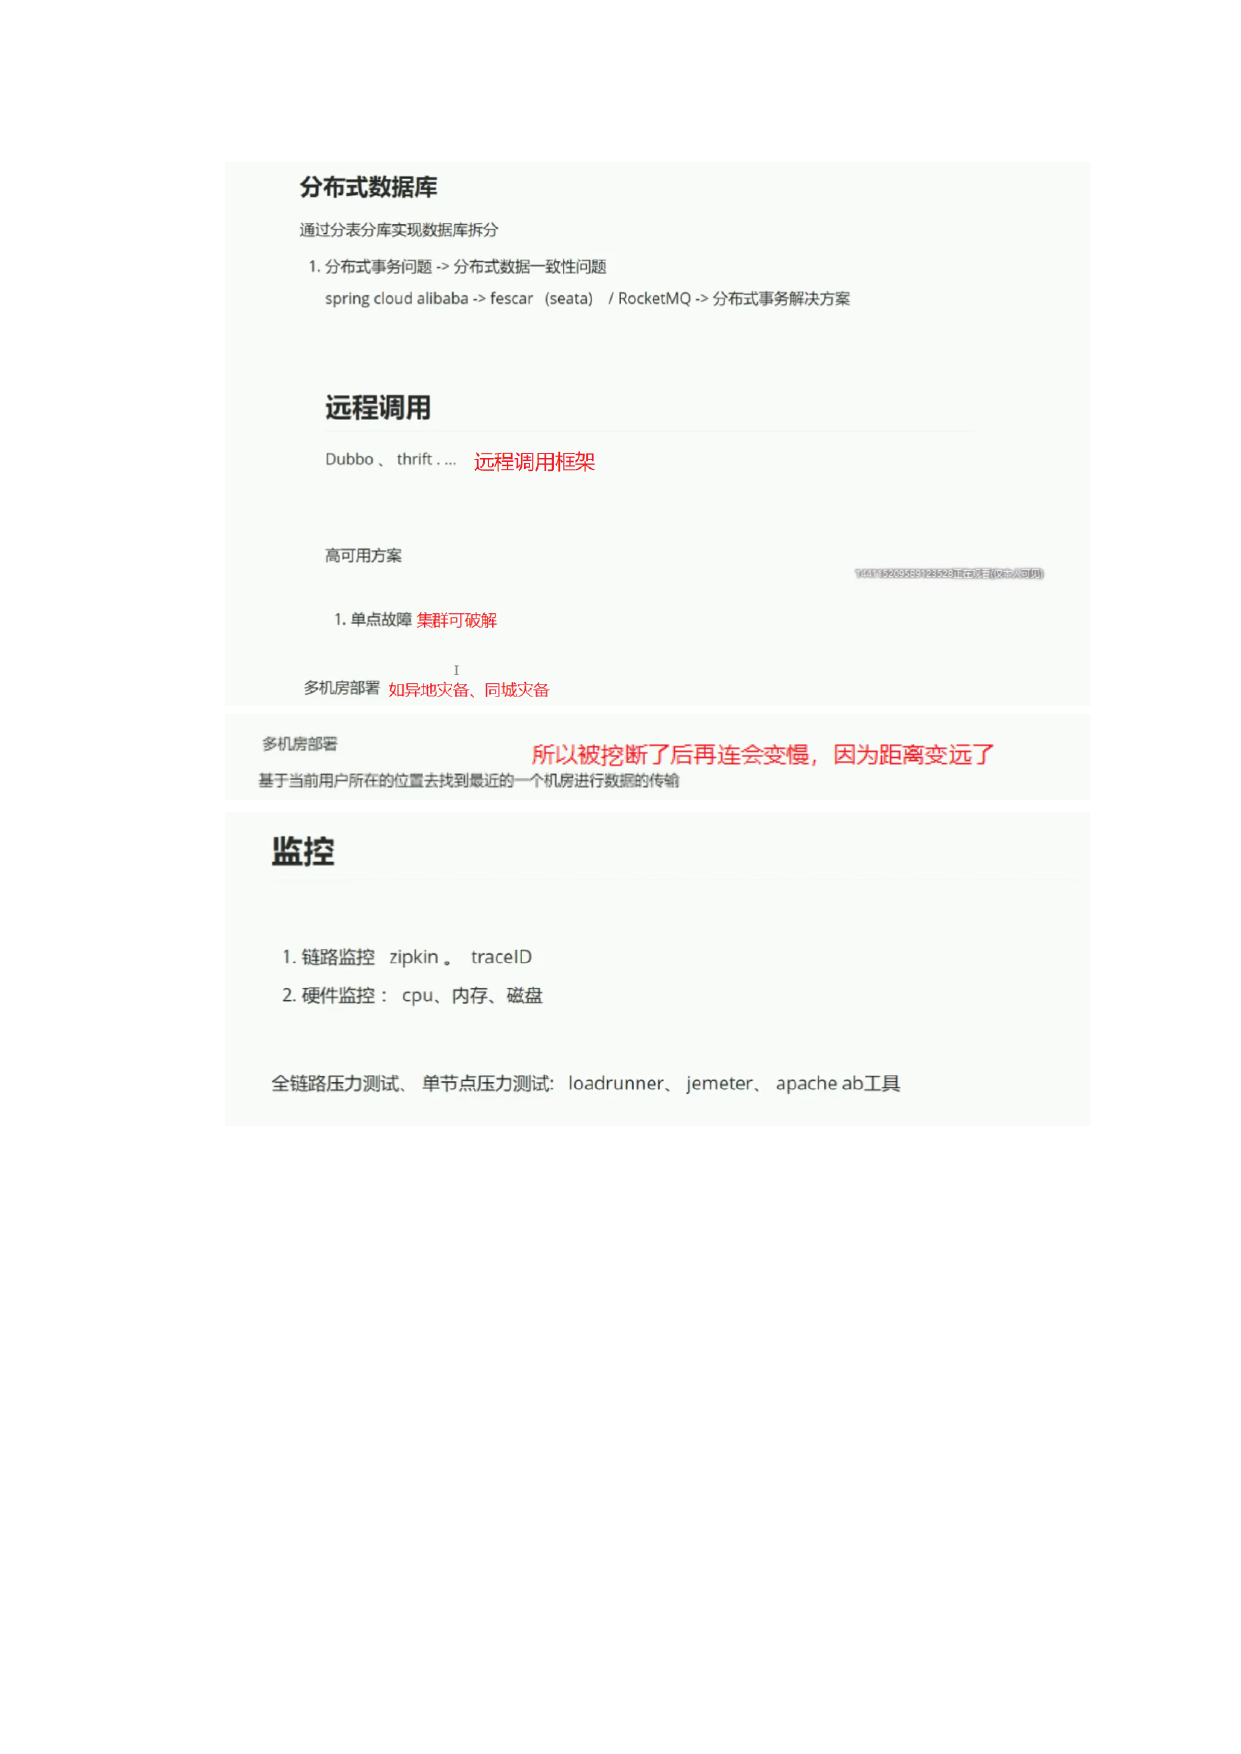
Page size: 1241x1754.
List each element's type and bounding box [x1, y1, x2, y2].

picture [225, 812, 1091, 1126]
picture [225, 714, 1091, 800]
picture [225, 162, 1091, 706]
